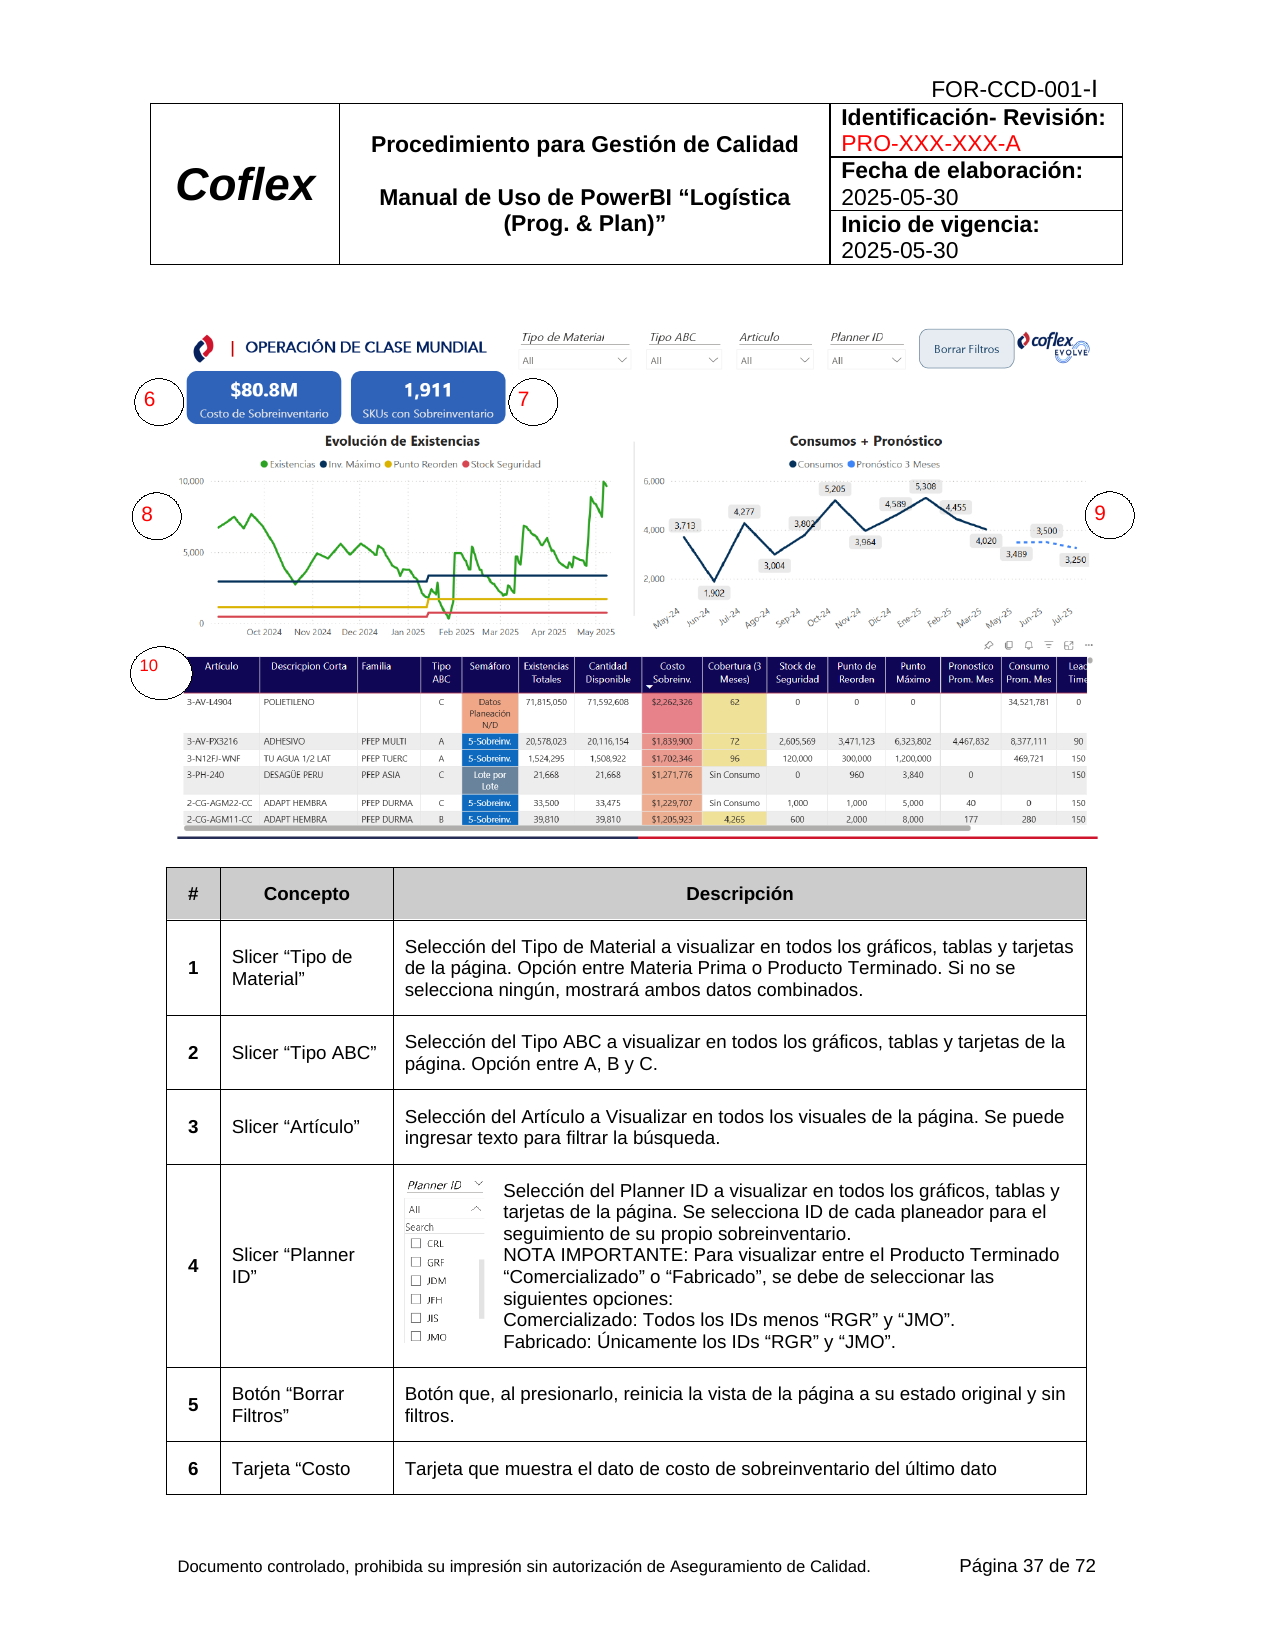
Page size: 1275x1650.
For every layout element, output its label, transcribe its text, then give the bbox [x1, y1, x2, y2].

table_cell Slicer “Artículo” [221, 1090, 393, 1163]
table_cell 6 [167, 1442, 220, 1494]
table_cell 3 [167, 1090, 220, 1163]
table_cell Botón “Borrar Filtros” [221, 1368, 393, 1441]
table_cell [394, 1442, 1086, 1494]
table_cell Slicer “Tipo ABC” [221, 1016, 393, 1089]
table_cell Botón que, al presionarlo, reinicia la vista de la página a su estado original y sin filtros. [394, 1368, 1086, 1441]
table_cell Selección del Artículo a Visualizar en todos los visuales de la página. Se puede ingresar texto para filtrar la búsqueda. [394, 1090, 1086, 1163]
table_header # [167, 868, 220, 919]
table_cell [221, 1442, 393, 1494]
table_cell 5 [167, 1368, 220, 1441]
table_cell Slicer “Planner ID” [221, 1165, 393, 1367]
table_cell 1 [167, 921, 220, 1015]
table_cell Selección del Planner ID a visualizar en todos los gráficos, tablas y tarjetas de la página. Se selecciona ID de cada planeador para el seguimiento de su propio sobreinventario. NOTA IMPORTANTE: Para visualizar entre el Producto Terminado “Comercializado” o “Fabricado”, se debe de seleccionar las siguientes opciones: Comercializado: Todos los IDs menos “RGR” y “JMO”. Fabricado: Únicamente los IDs “RGR” y “JMO”. [394, 1165, 1086, 1367]
table_cell Selección del Tipo de Material a visualizar en todos los gráficos, tablas y tarjetas de la página. Opción entre Materia Prima o Producto Terminado. Si no se selecciona ningún, mostrará ambos datos combinados. [394, 921, 1086, 1015]
picture [404, 1179, 485, 1343]
table_header Concepto [221, 868, 393, 919]
table_cell 2 [167, 1016, 220, 1089]
table_cell Slicer “Tipo de Material” [221, 921, 393, 1015]
table_cell Selección del Tipo ABC a visualizar en todos los gráficos, tablas y tarjetas de la página. Opción entre A, B y C. [394, 1016, 1086, 1089]
picture [177, 322, 1098, 839]
table_cell 4 [167, 1165, 220, 1367]
table_header Descripción [394, 868, 1086, 919]
